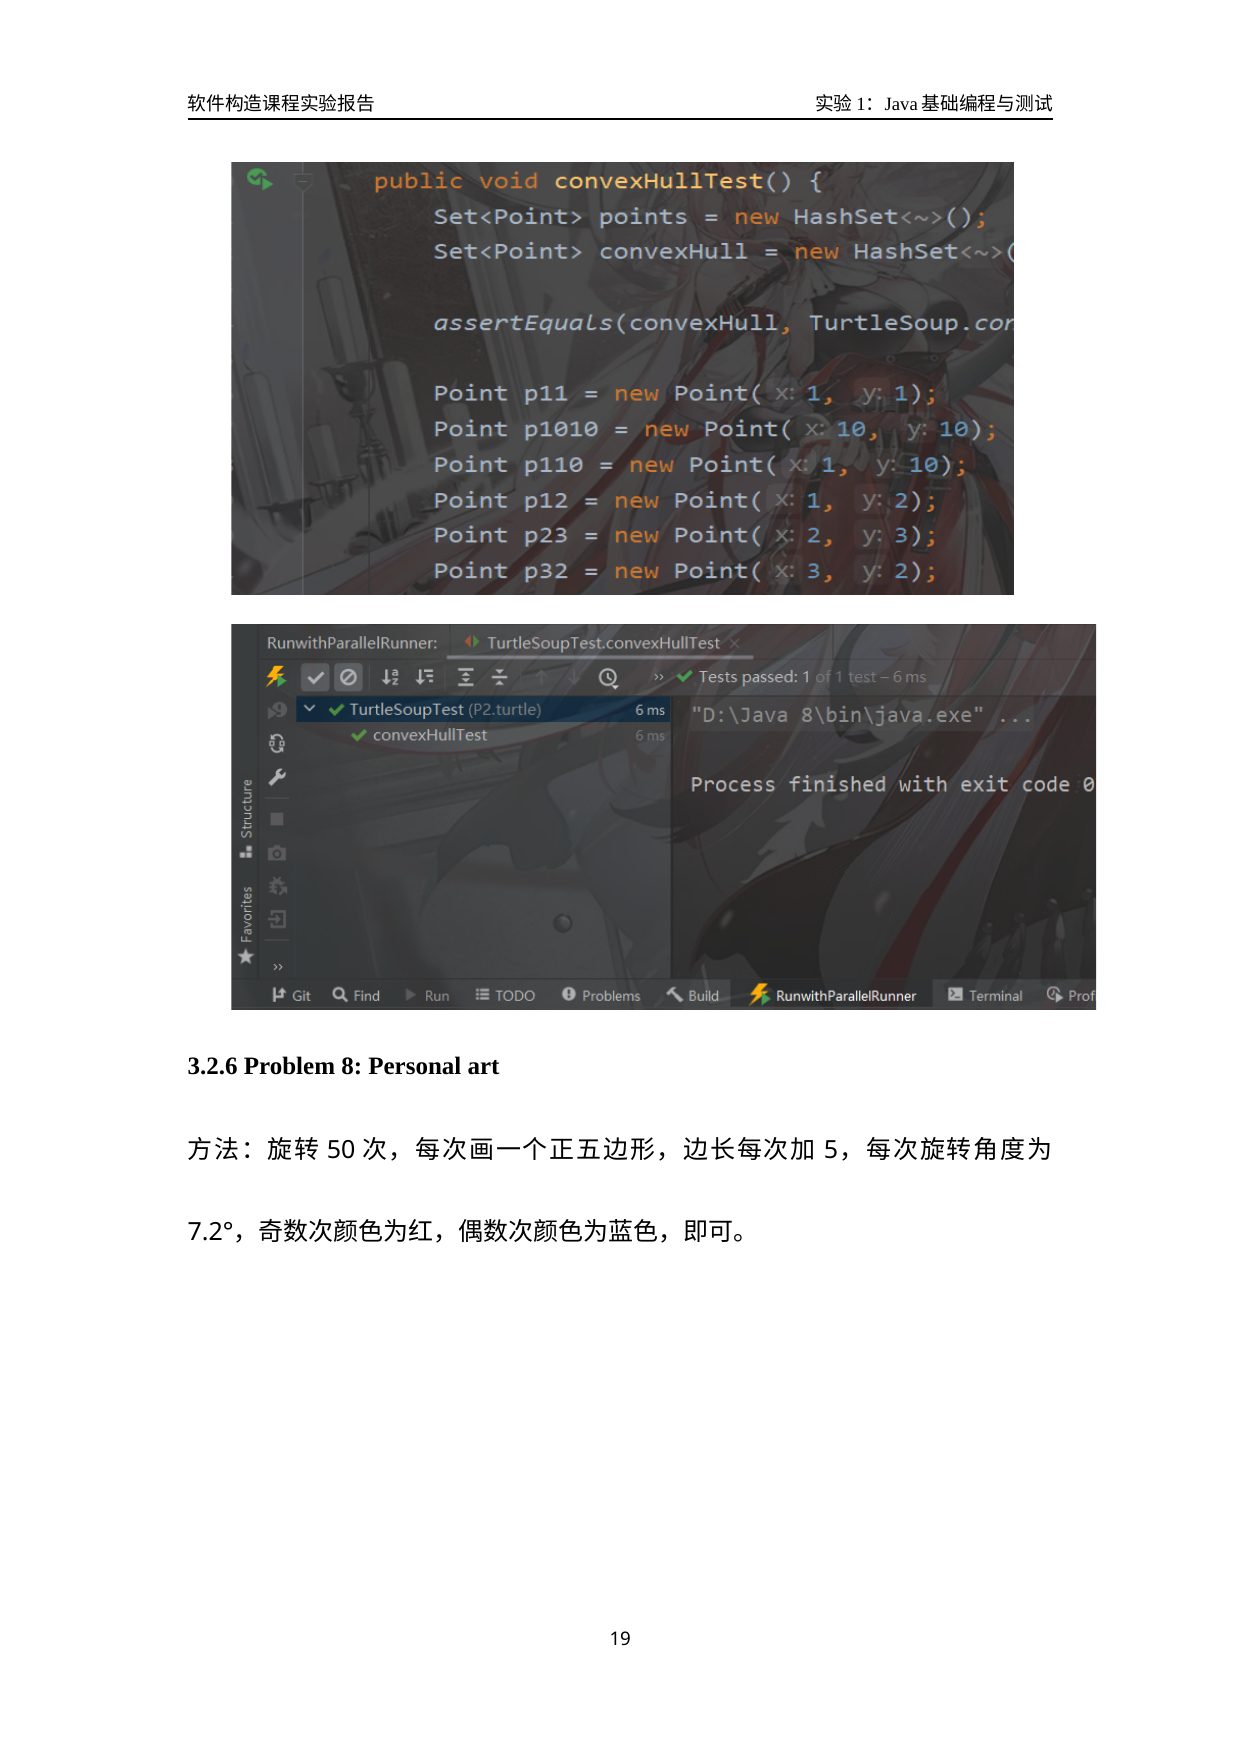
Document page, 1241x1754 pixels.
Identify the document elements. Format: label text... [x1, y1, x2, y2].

text 方法：旋转50次，每次画一个正五边形，边长每次加5，每次旋转角度为7.2°，奇数次颜色为红，偶数次颜色为蓝色，即可。 [187, 1116, 1053, 1262]
subtitle Problem 8: Personal art [187, 1049, 1053, 1081]
picture [231, 162, 1014, 595]
picture [231, 624, 1097, 1010]
